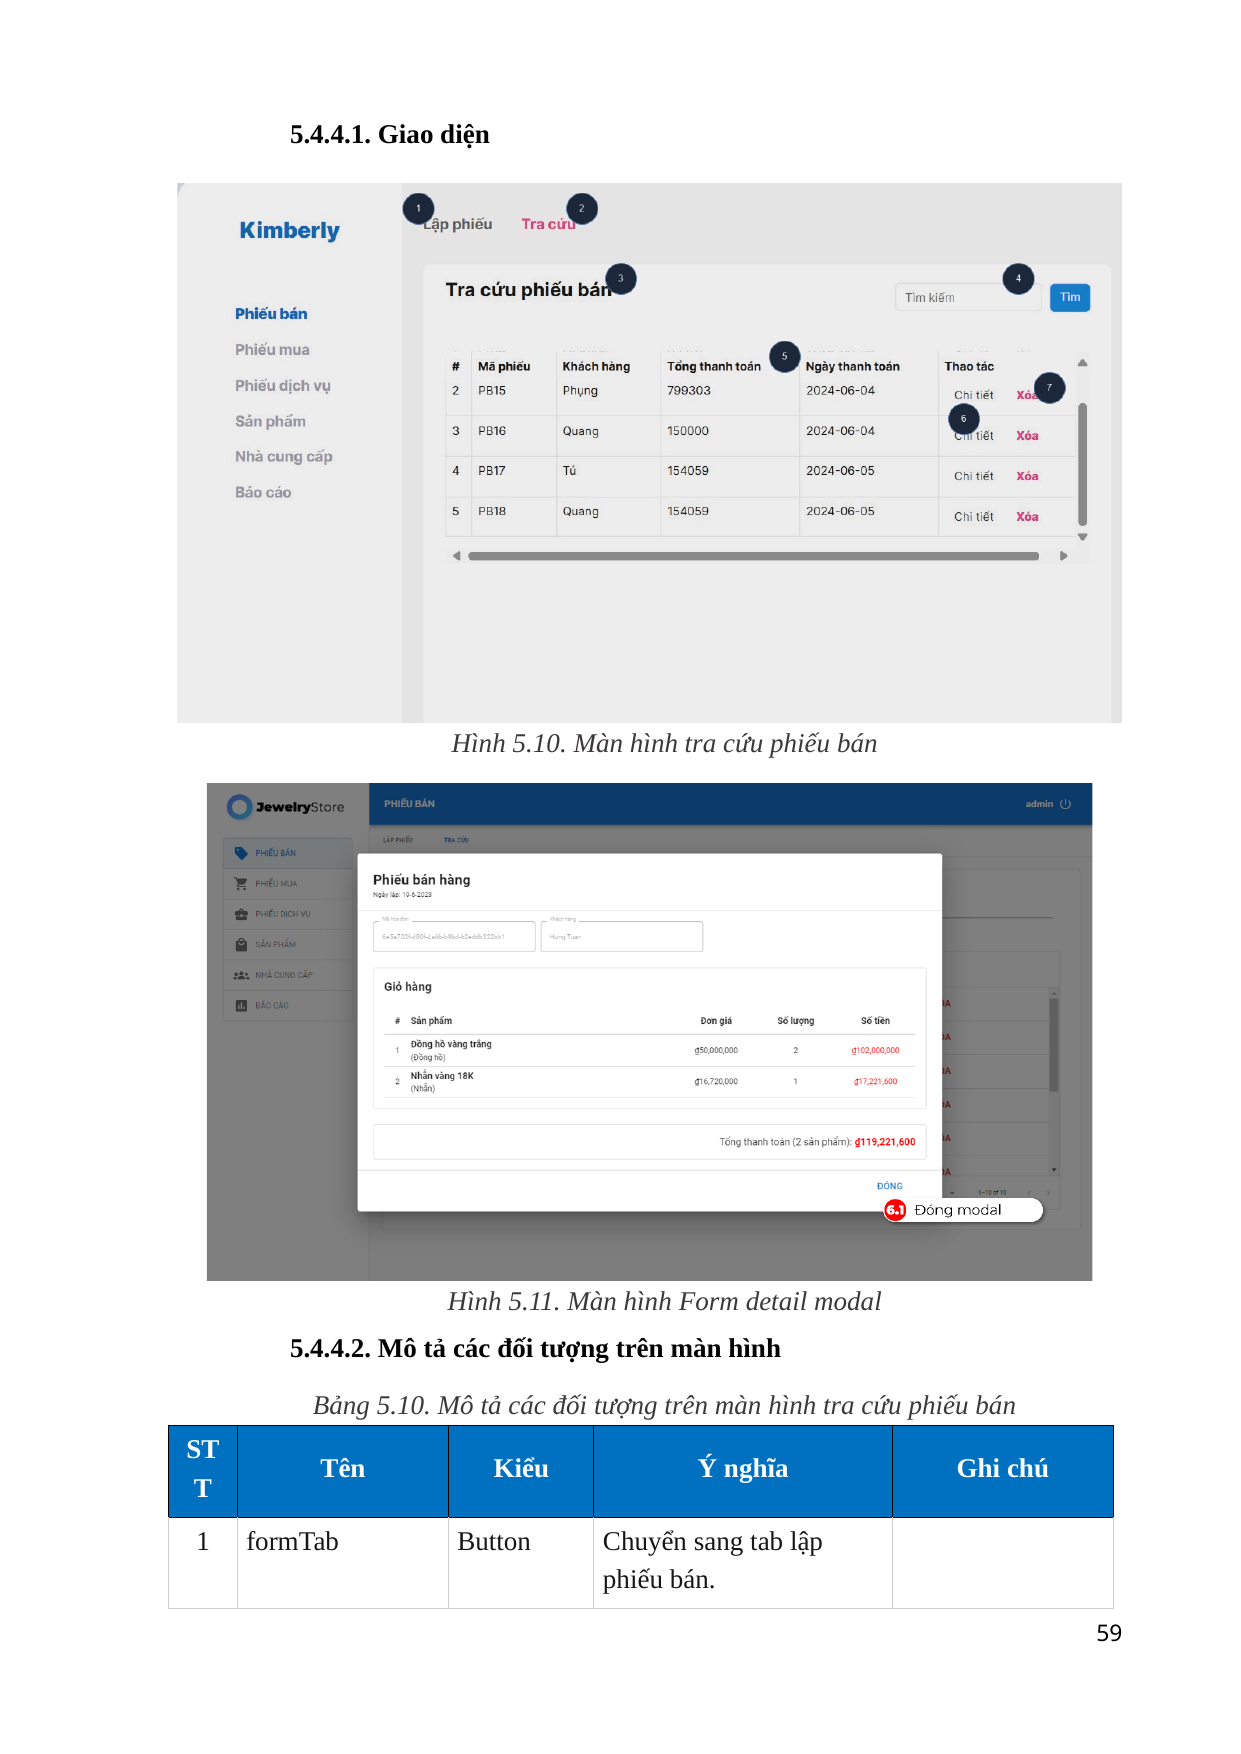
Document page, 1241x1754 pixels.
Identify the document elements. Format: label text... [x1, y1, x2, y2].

table_cell Button [449, 1518, 593, 1608]
table_header Ghi chú [893, 1426, 1113, 1517]
table_cell [893, 1518, 1113, 1608]
table_header Ý nghĩa [594, 1426, 892, 1517]
picture [206, 783, 1093, 1281]
table_header Tên [238, 1426, 448, 1517]
table_cell 1 [169, 1518, 237, 1608]
table_header STT [169, 1426, 237, 1517]
table_cell formTab [238, 1518, 448, 1608]
table_cell Chuyển sang tab lập phiếu bán. [594, 1518, 892, 1608]
text Mô tả các đối tượng trên màn hình [290, 1332, 1122, 1363]
picture [177, 183, 1123, 723]
text Giao diện [290, 118, 1122, 149]
table_header Kiểu [449, 1426, 593, 1517]
